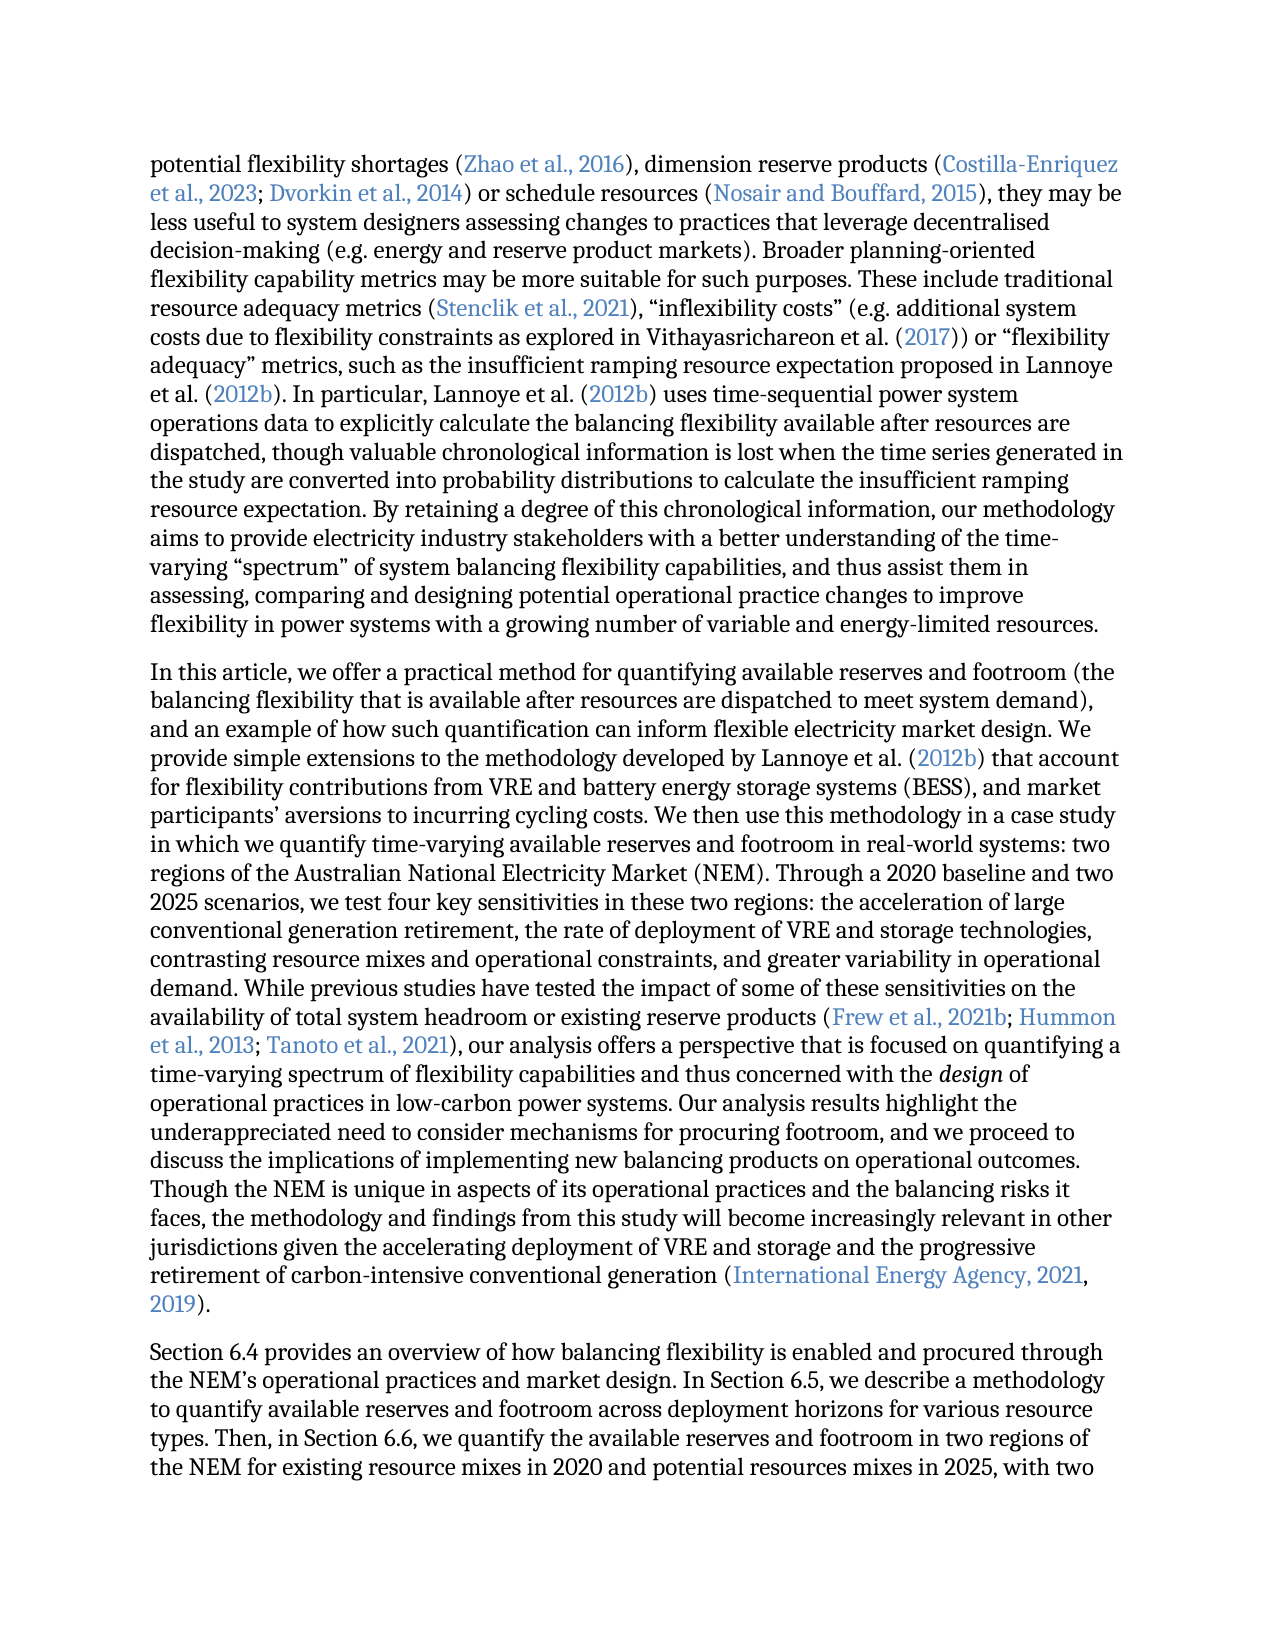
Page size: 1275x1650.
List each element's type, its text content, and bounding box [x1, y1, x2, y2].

text In this article, we offer a practical method for quantifying available reserves and footroom (the balancing flexibility that is available after resources are dispatched to meet system demand), and an example of how such quantification can inform flexible electricity market design. We provide simple extensions to the methodology developed by Lannoye et al. (2012b) that account for flexibility contributions from VRE and battery energy storage systems (BESS), and market participants’ aversions to incurring cycling costs. We then use this methodology in a case study in which we quantify time-varying available reserves and footroom in real-world systems: two regions of the Australian National Electricity Market (NEM). Through a 2020 baseline and two 2025 scenarios, we test four key sensitivities in these two regions: the acceleration of large conventional generation retirement, the rate of deployment of VRE and storage technologies, contrasting resource mixes and operational constraints, and greater variability in operational demand. While previous studies have tested the impact of some of these sensitivities on the availability of total system headroom or existing reserve products (Frew et al., 2021b; Hummon et al., 2013; Tanoto et al., 2021), our analysis offers a perspective that is focused on quantifying a time-varying spectrum of flexibility capabilities and thus concerned with the design of operational practices in low-carbon power systems. Our analysis results highlight the underappreciated need to consider mechanisms for procuring footroom, and we proceed to discuss the implications of implementing new balancing products on operational outcomes. Though the NEM is unique in aspects of its operational practices and the balancing risks it faces, the methodology and findings from this study will become increasingly relevant in other jurisdictions given the accelerating deployment of VRE and storage and the progressive retirement of carbon-intensive conventional generation (International Energy Agency, 2021, 2019). [150, 657, 1125, 1319]
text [150, 150, 1125, 639]
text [150, 1337, 1125, 1481]
